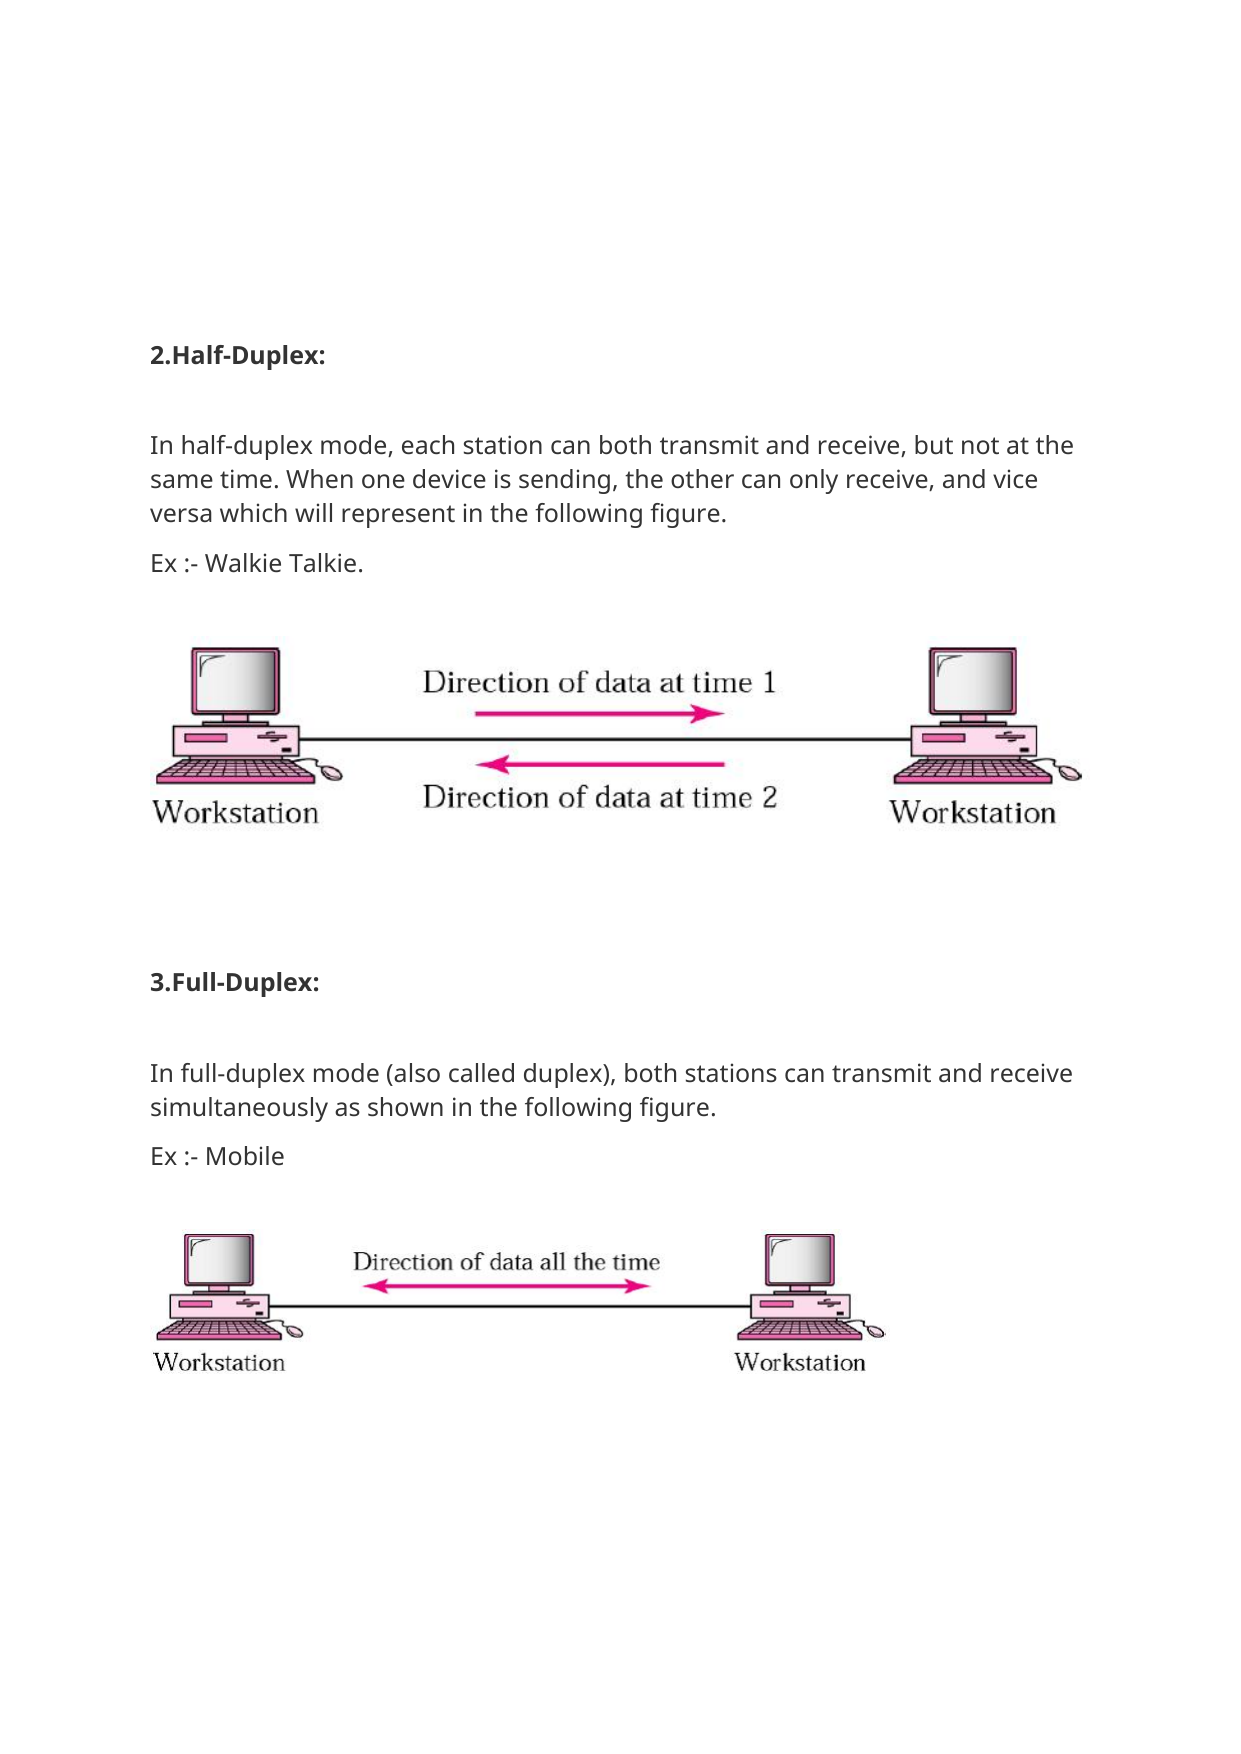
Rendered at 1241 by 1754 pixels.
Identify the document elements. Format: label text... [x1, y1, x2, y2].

picture [150, 636, 1091, 844]
picture [150, 1229, 894, 1381]
text Ex :- Walkie Talkie. [150, 546, 1090, 580]
text Ex :- Mobile [150, 1139, 1090, 1173]
text In half-duplex mode, each station can both transmit and receive, but not at the same time. When one device is sending, the other can only receive, and vice versa which will represent in the following figure. [150, 428, 1090, 530]
text 2.Half-Duplex: [150, 337, 1090, 372]
text 3.Full-Duplex: [150, 965, 1090, 999]
text In full-duplex mode (also called duplex), both stations can transmit and receive simultaneously as shown in the following figure. [150, 1055, 1090, 1123]
